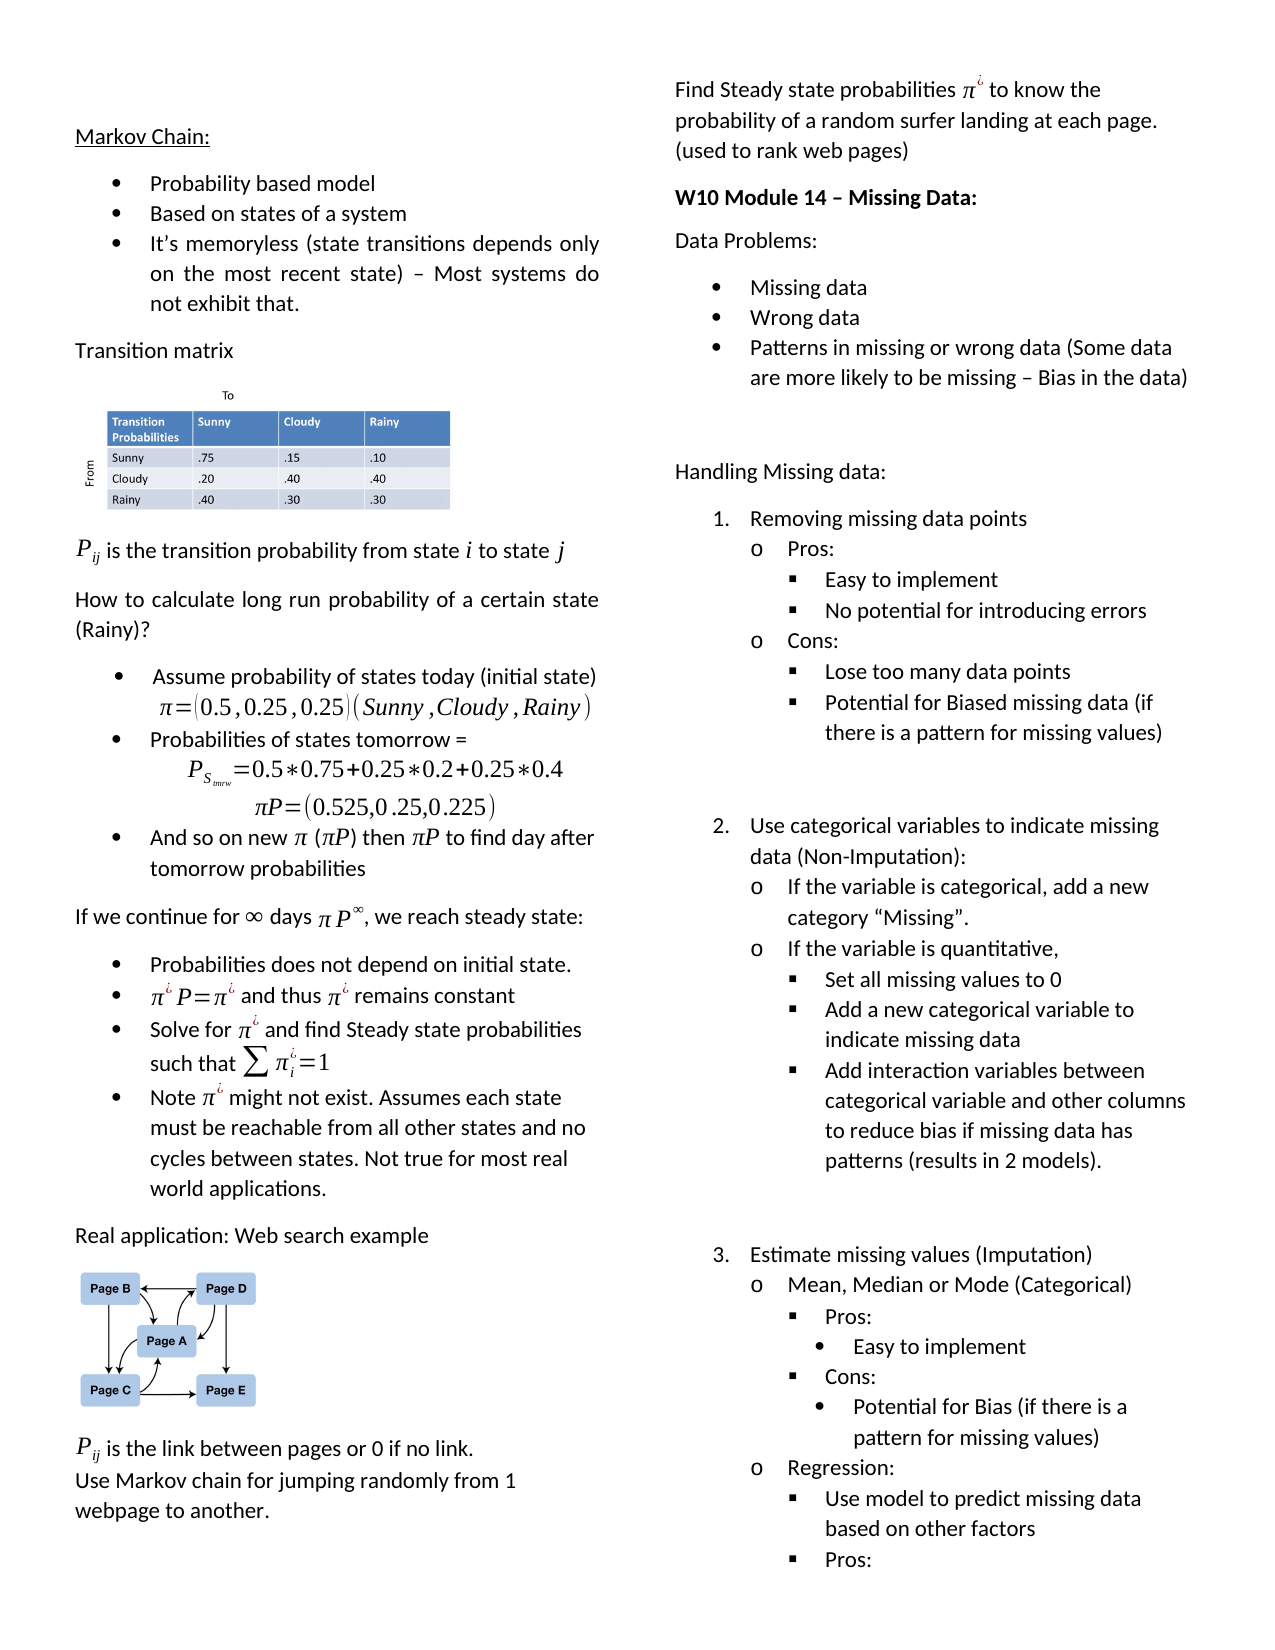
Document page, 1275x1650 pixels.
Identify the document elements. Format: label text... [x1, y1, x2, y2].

list Regression: [750, 1453, 1200, 1482]
picture [75, 383, 459, 516]
text is the transition probability from state to state [75, 535, 600, 566]
text If we continue for days , we reach steady state: [75, 901, 600, 932]
list Easy to implement [787, 566, 1200, 594]
list Potential for Biased missing data (if there is a pattern for missing values) [787, 688, 1200, 746]
list No potential for introducing errors [787, 596, 1200, 624]
list Pros: [750, 534, 1200, 563]
text is the link between pages or 0 if no link. Use Markov chain for jumping randomly from 1 webpage to another. [75, 1432, 600, 1524]
list And so on new () then to find day after tomorrow probabilities [112, 823, 600, 882]
list If the variable is quantitative, [750, 934, 1200, 963]
list Pros: [787, 1545, 1200, 1573]
list Potential for Bias (if there is a pattern for missing values) [816, 1392, 1200, 1451]
list Easy to implement [816, 1332, 1200, 1360]
list Probabilities does not depend on initial state. [112, 951, 600, 979]
list Based on states of a system [112, 199, 600, 227]
list Note might not exist. Assumes each state must be reachable from all other states and no cycles between states. Not true for most real world applications. [112, 1082, 600, 1202]
list Missing data [712, 273, 1200, 301]
text W10 Module 14 – Missing Data: [675, 183, 1200, 211]
text Handling Missing data: [675, 457, 1200, 485]
list Wrong data [712, 303, 1200, 331]
list Add a new categorical variable to indicate missing data [787, 995, 1200, 1053]
list Mean, Median or Mode (Categorical) [750, 1270, 1200, 1299]
list Assume probability of states today (initial state) [112, 662, 600, 723]
list Probabilities of states tomorrow = [112, 725, 600, 753]
text Real application: Web search example [75, 1221, 600, 1249]
list Pros: [787, 1302, 1200, 1330]
text How to calculate long run probability of a certain state (Rainy)? [75, 585, 600, 643]
list Removing missing data points [712, 504, 1200, 532]
list Lose too many data points [787, 657, 1200, 686]
list Cons: [787, 1362, 1200, 1390]
text Data Problems: [675, 226, 1200, 254]
list Solve for and find Steady state probabilities such that [112, 1015, 600, 1080]
text Find Steady state probabilities to know the probability of a random surfer landing at each page. (used to rank web pages) [675, 75, 1200, 164]
text Transition matrix [75, 336, 600, 364]
text Markov Chain: [75, 122, 600, 150]
list Use model to predict missing data based on other factors [787, 1484, 1200, 1542]
list Cons: [750, 626, 1200, 655]
list Use categorical variables to indicate missing data (Non-Imputation): [712, 812, 1200, 870]
list Set all missing values to 0 [787, 965, 1200, 993]
picture [75, 1267, 260, 1414]
list and thus remains constant [112, 981, 600, 1012]
list Estimate missing values (Imputation) [712, 1240, 1200, 1268]
list Add interaction variables between categorical variable and other columns to reduce bias if missing data has patterns (results in 2 models). [787, 1056, 1200, 1174]
list It’s memoryless (state transitions depends only on the most recent state) – Most systems do not exhibit that. [112, 229, 600, 318]
list Patterns in missing or wrong data (Some data are more likely to be missing – Bias in the data) [712, 333, 1200, 391]
list If the variable is categorical, add a new category “Missing”. [750, 872, 1200, 931]
list Probability based model [112, 169, 600, 197]
